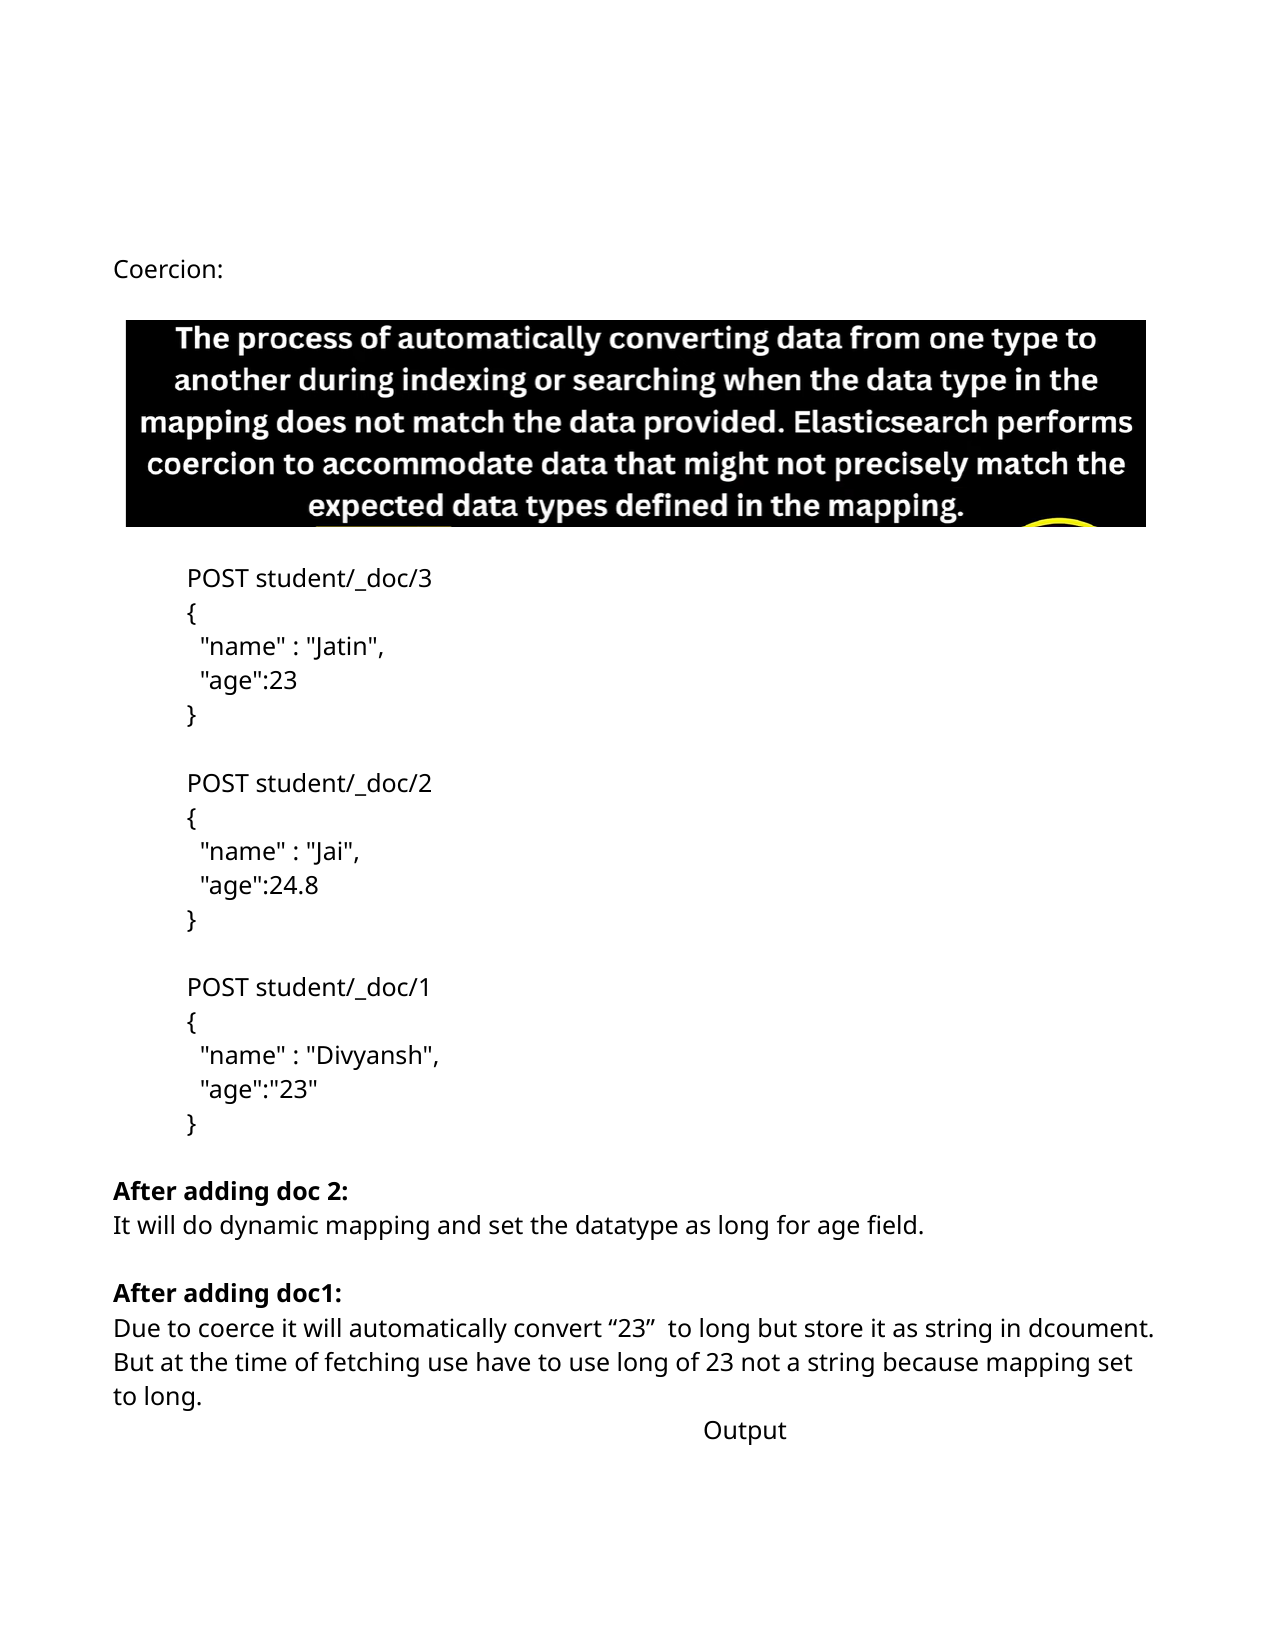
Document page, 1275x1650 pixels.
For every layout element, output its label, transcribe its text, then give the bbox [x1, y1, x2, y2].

text } [187, 1106, 1162, 1140]
text { [187, 595, 1162, 629]
text } [187, 697, 1162, 731]
text "name" : "Divyansh", [187, 1038, 1162, 1072]
text "name" : "Jai", [187, 833, 1162, 867]
text { [187, 1004, 1162, 1038]
text Output [629, 1412, 1162, 1446]
text Coercion: [113, 252, 1162, 286]
text POST student/_doc/3 [187, 561, 1162, 595]
text "age":"23" [187, 1072, 1162, 1106]
picture [125, 320, 1146, 527]
text POST student/_doc/1 [187, 969, 1162, 1004]
text "name" : "Jatin", [187, 629, 1162, 663]
text } [187, 901, 1162, 936]
text After adding doc 2: [113, 1174, 1162, 1208]
text It will do dynamic mapping and set the datatype as long for age field. [113, 1208, 1162, 1242]
text "age":24.8 [187, 867, 1162, 901]
text "age":23 [187, 663, 1162, 697]
text { [187, 799, 1162, 833]
text Due to coerce it will automatically convert “23” to long but store it as string in dcoument. But at the time of fetching use have to use long of 23 not a string because mapping set to long. [113, 1310, 1162, 1412]
text After adding doc1: [113, 1276, 1162, 1310]
text POST student/_doc/2 [187, 765, 1162, 799]
